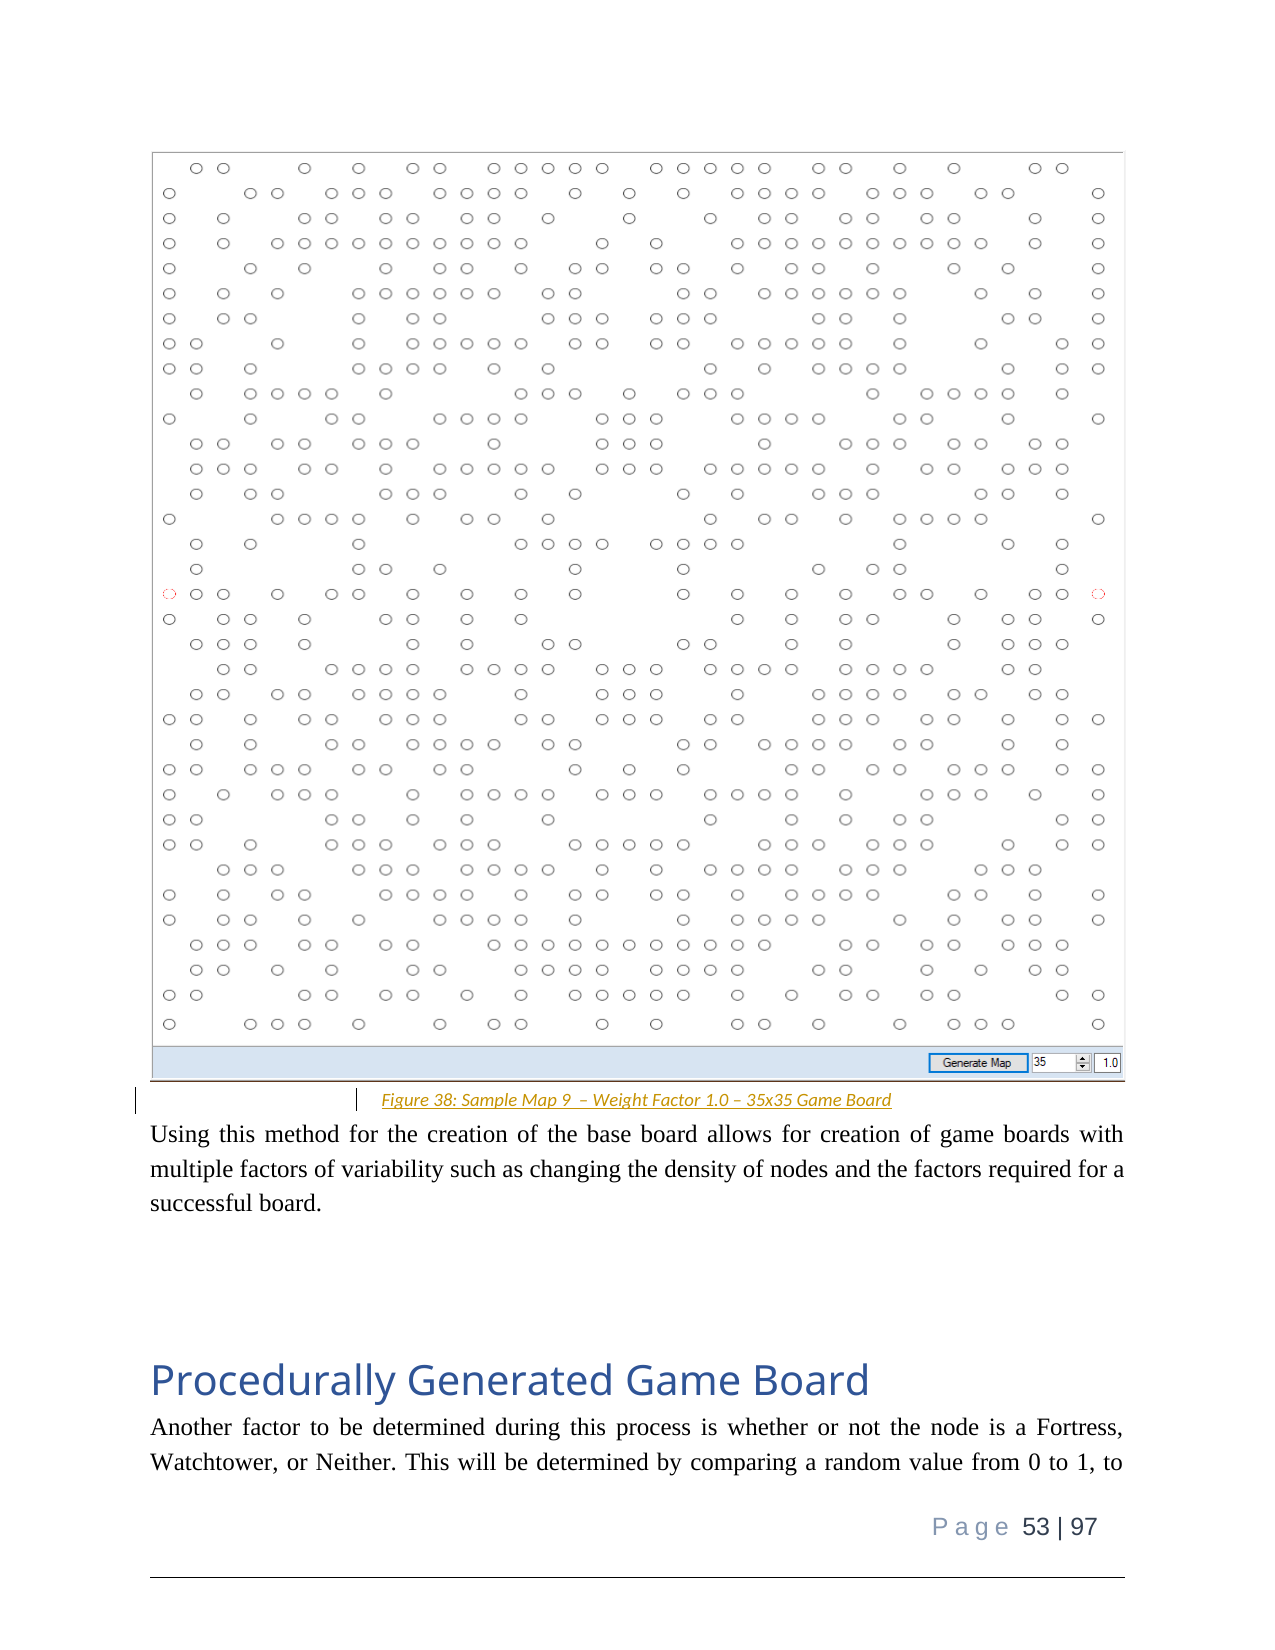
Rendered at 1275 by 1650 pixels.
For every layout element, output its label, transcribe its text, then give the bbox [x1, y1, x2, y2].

picture [150, 150, 1125, 1082]
subtitle Procedurally Generated Game Board [150, 1351, 1125, 1408]
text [150, 1412, 1125, 1476]
text Using this method for the creation of the base board allows for creation of game boards with multiple factors of variability such as changing the density of nodes and the factors required for a successful board. [150, 1119, 1125, 1217]
